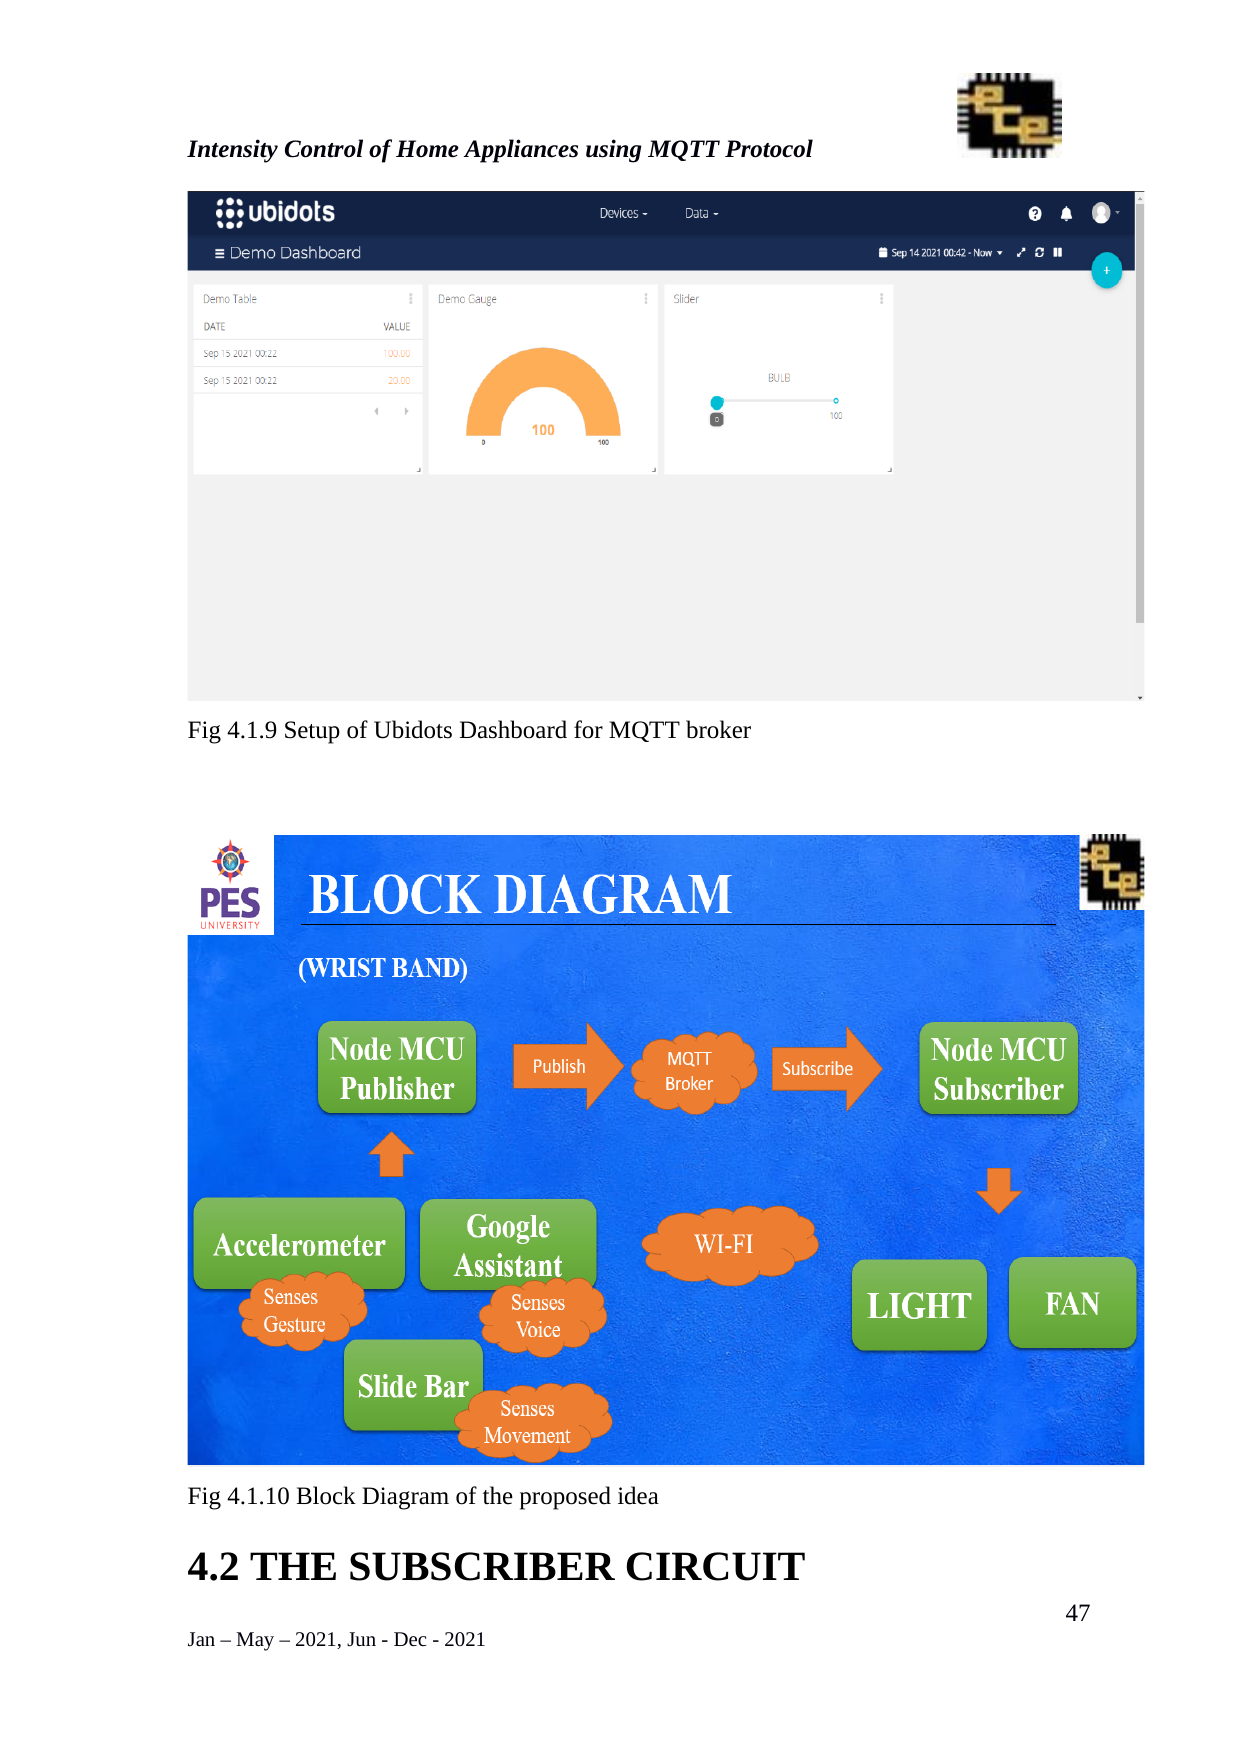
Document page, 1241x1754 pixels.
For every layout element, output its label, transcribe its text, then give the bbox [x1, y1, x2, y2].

text Fig 4.1.10 Block Diagram of the proposed idea [187, 1467, 1090, 1510]
picture [957, 73, 1062, 158]
picture [187, 834, 1145, 1467]
text Fig 4.1.9 Setup of Ubidots Dashboard for MQTT broker [187, 701, 1090, 743]
picture [187, 191, 1145, 701]
text 4.2 THE SUBSCRIBER CIRCUIT [187, 1541, 1090, 1589]
